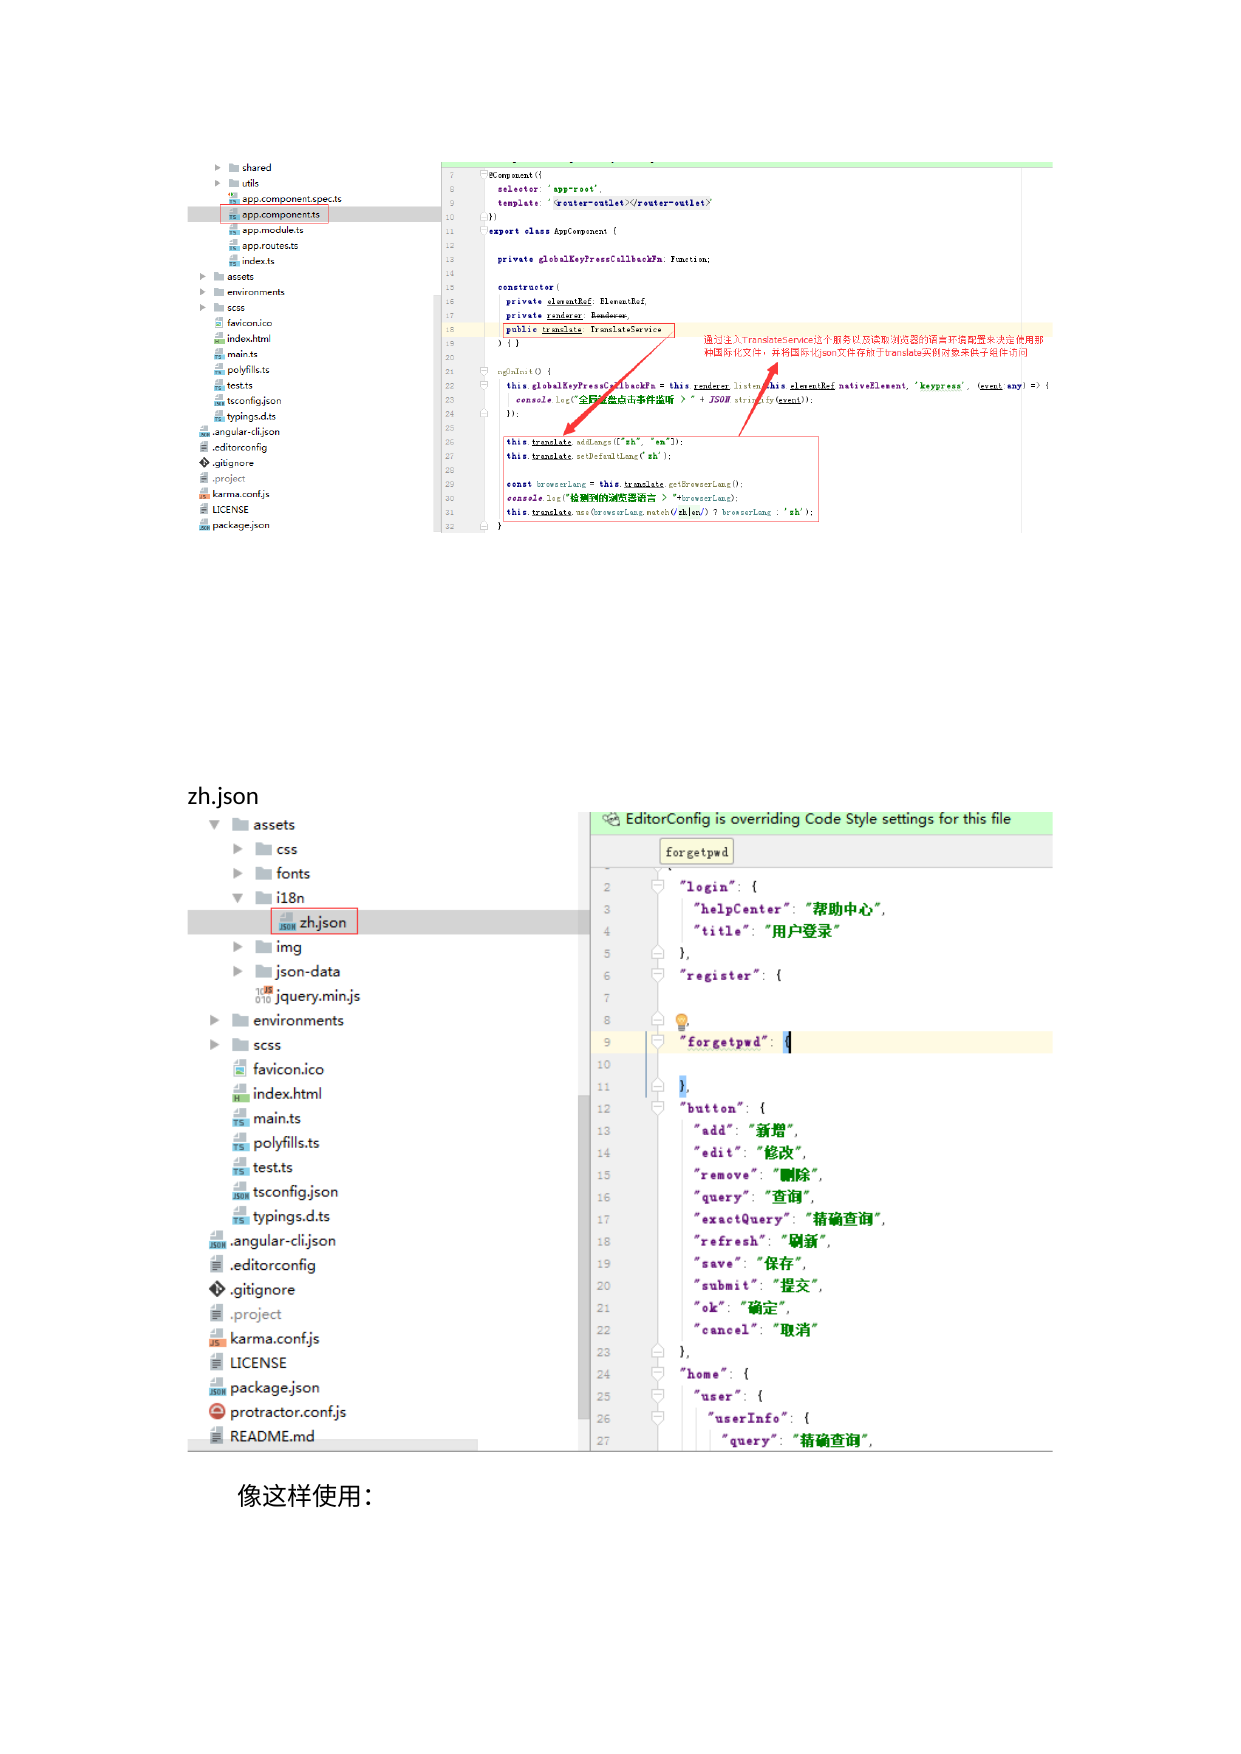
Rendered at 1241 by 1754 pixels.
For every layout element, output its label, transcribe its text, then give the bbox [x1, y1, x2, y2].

text 像这样使用： [187, 1462, 1053, 1527]
text zh.json [187, 779, 1053, 812]
picture [187, 812, 1053, 1452]
picture [187, 162, 1053, 533]
